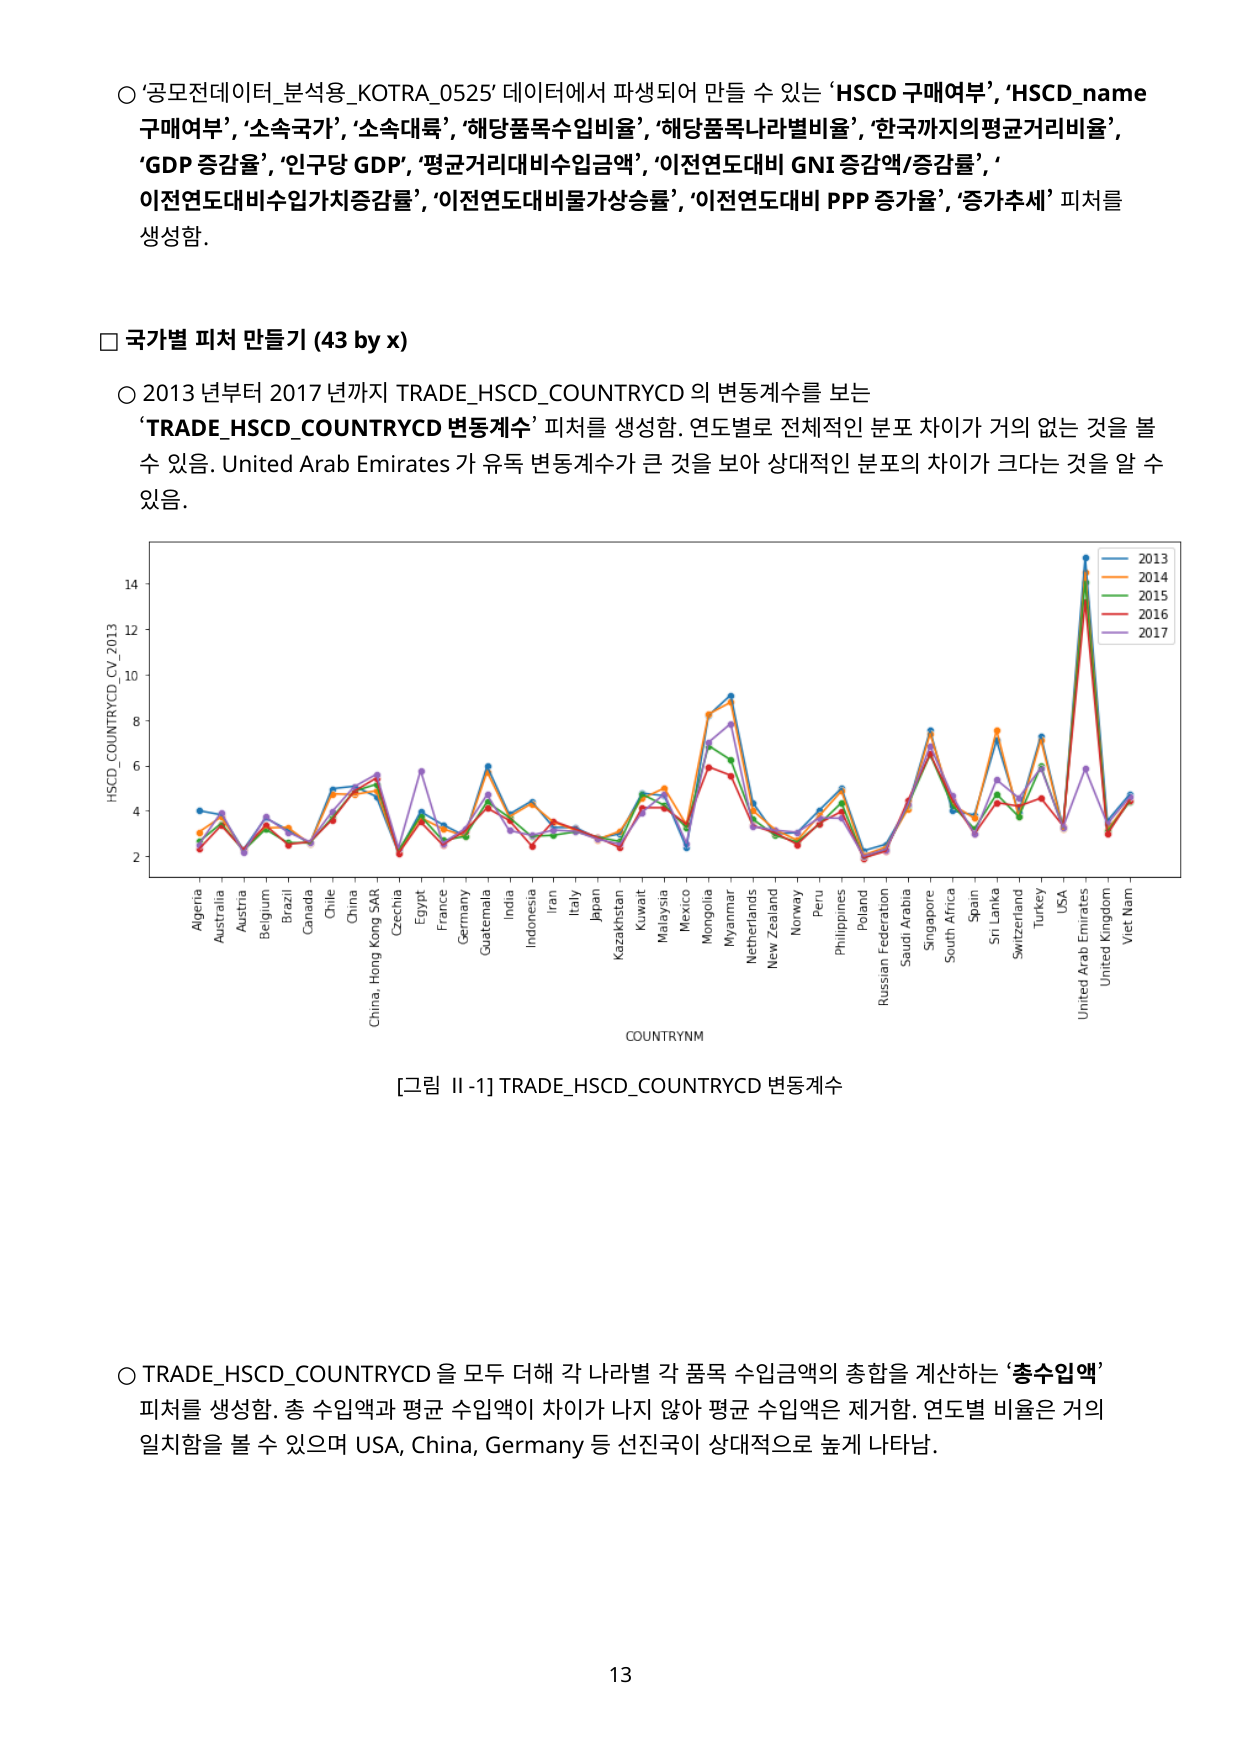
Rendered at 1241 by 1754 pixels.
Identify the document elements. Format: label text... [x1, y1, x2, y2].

picture [97, 534, 1189, 1051]
text ○ 2013년부터 2017년까지 TRADE_HSCD_COUNTRYCD의 변동계수를 보는 ‘TRADE_HSCD_COUNTRYCD변동계수’ 피처를 생성함. 연도별로 전체적인 분포 차이가 거의 없는 것을 볼 수 있음. United Arab Emirates가 유독 변동계수가 큰 것을 보아 상대적인 분포의 차이가 크다는 것을 알 수 있음. [117, 374, 1165, 516]
text ○ ‘공모전데이터_분석용_KOTRA_0525’ 데이터에서 파생되어 만들 수 있는 ‘HSCD구매여부’, ‘HSCD_name구매여부’, ‘소속국가’, ‘소속대륙’, ‘해당품목수입비율’, ‘해당품목나라별비율’, ‘한국까지의평균거리비율’, ‘GDP증감율’, ‘인구당GDP’, ‘평균거리대비수입금액’, ‘이전연도대비GNI증감액/증감률’, ‘이전연도대비수입가치증감률’, ‘이전연도대비물가상승률’, ‘이전연도대비PPP증가율’, ‘증가추세’ 피처를 생성함. [117, 75, 1165, 252]
text [그림 Ⅱ-1] TRADE_HSCD_COUNTRYCD 변동계수 [75, 1070, 1165, 1100]
text □ 국가별 피처 만들기 (43 by x) [75, 322, 1165, 355]
text ○ TRADE_HSCD_COUNTRYCD을 모두 더해 각 나라별 각 품목 수입금액의 총합을 계산하는 ‘총수입액’ 피처를 생성함. 총 수입액과 평균 수입액이 차이가 나지 않아 평균 수입액은 제거함. 연도별 비율은 거의 일치함을 볼 수 있으며 USA, China, Germany 등 선진국이 상대적으로 높게 나타남. [117, 1356, 1165, 1461]
